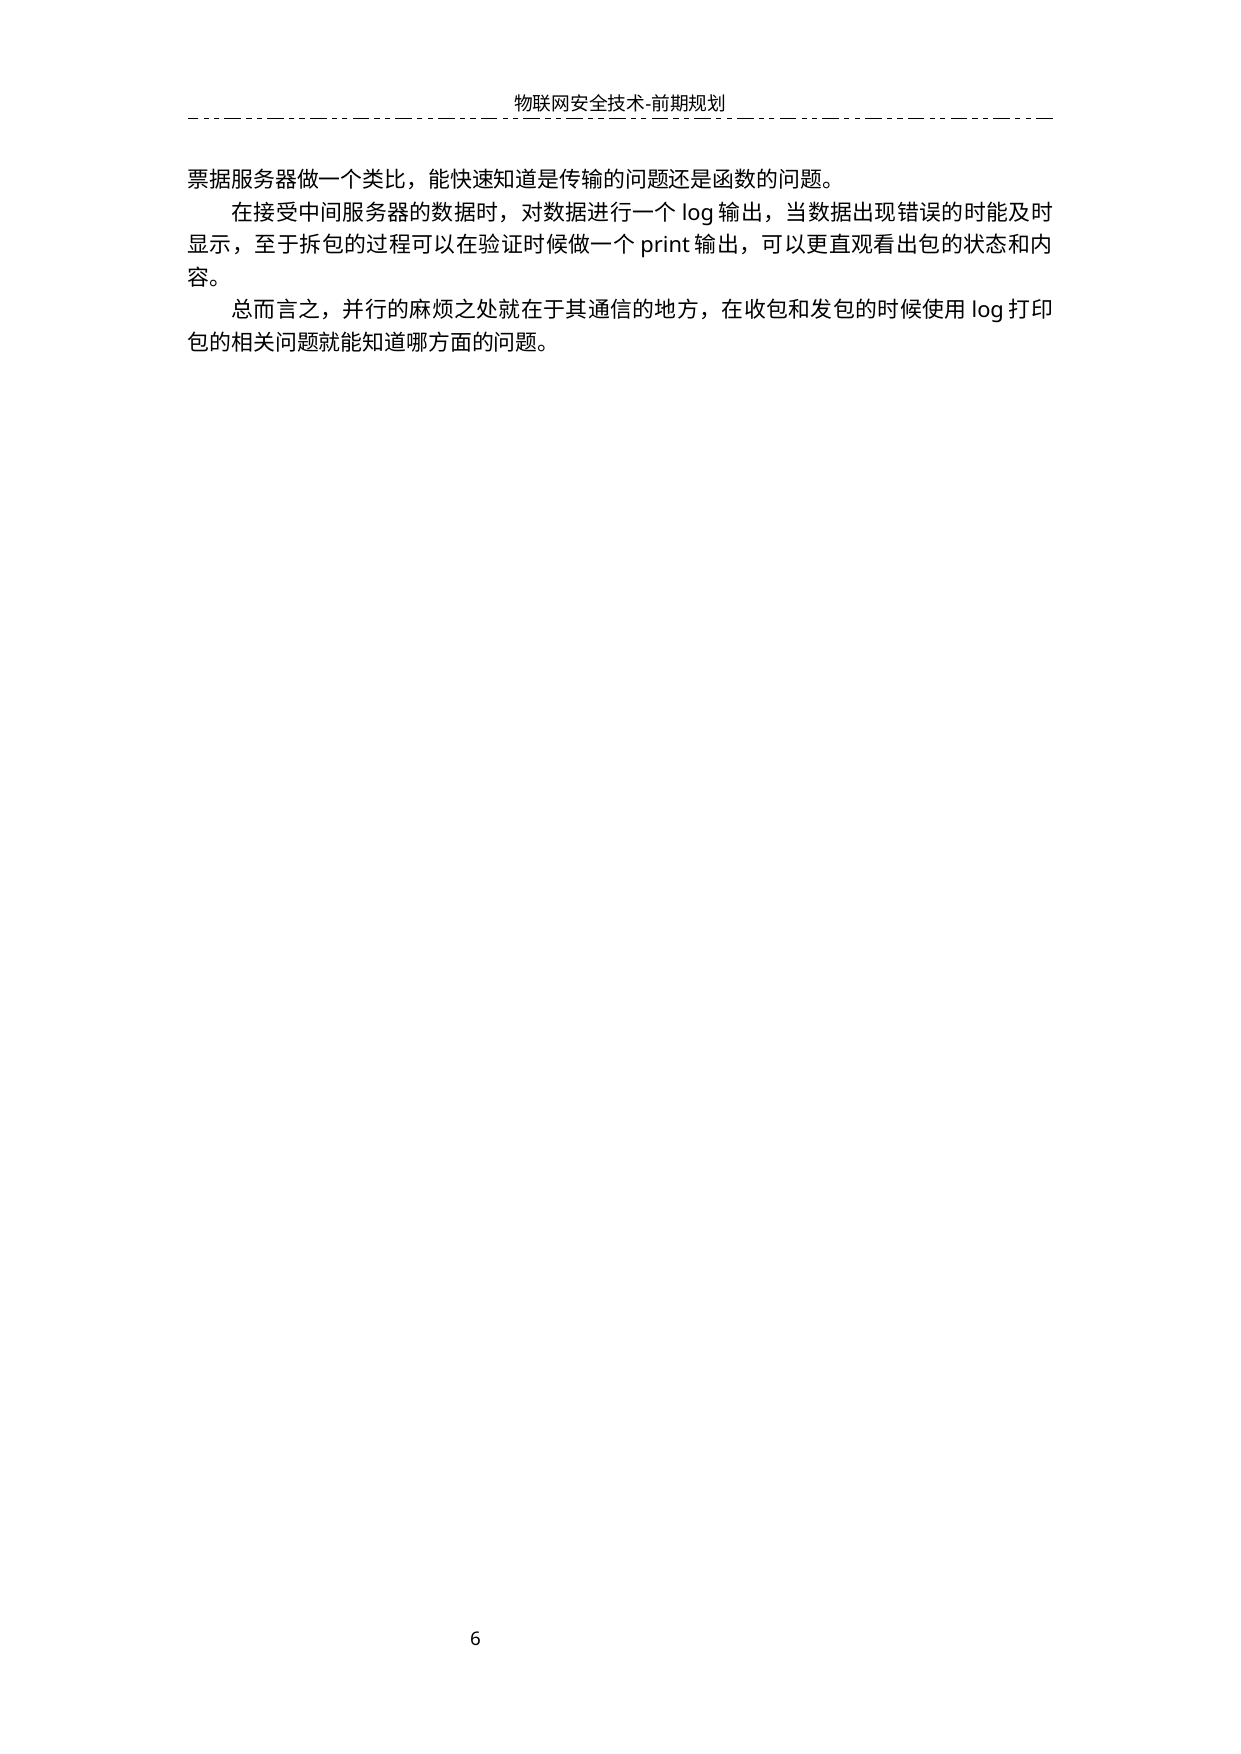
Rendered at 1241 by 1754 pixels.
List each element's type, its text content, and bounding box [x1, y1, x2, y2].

text 总而言之，并行的麻烦之处就在于其通信的地方，在收包和发包的时候使用log打印包的相关问题就能知道哪方面的问题。 [187, 292, 1053, 357]
text 在接受中间服务器的数据时，对数据进行一个log输出，当数据出现错误的时能及时显示，至于拆包的过程可以在验证时候做一个print输出，可以更直观看出包的状态和内容。 [187, 194, 1053, 292]
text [187, 162, 1053, 194]
